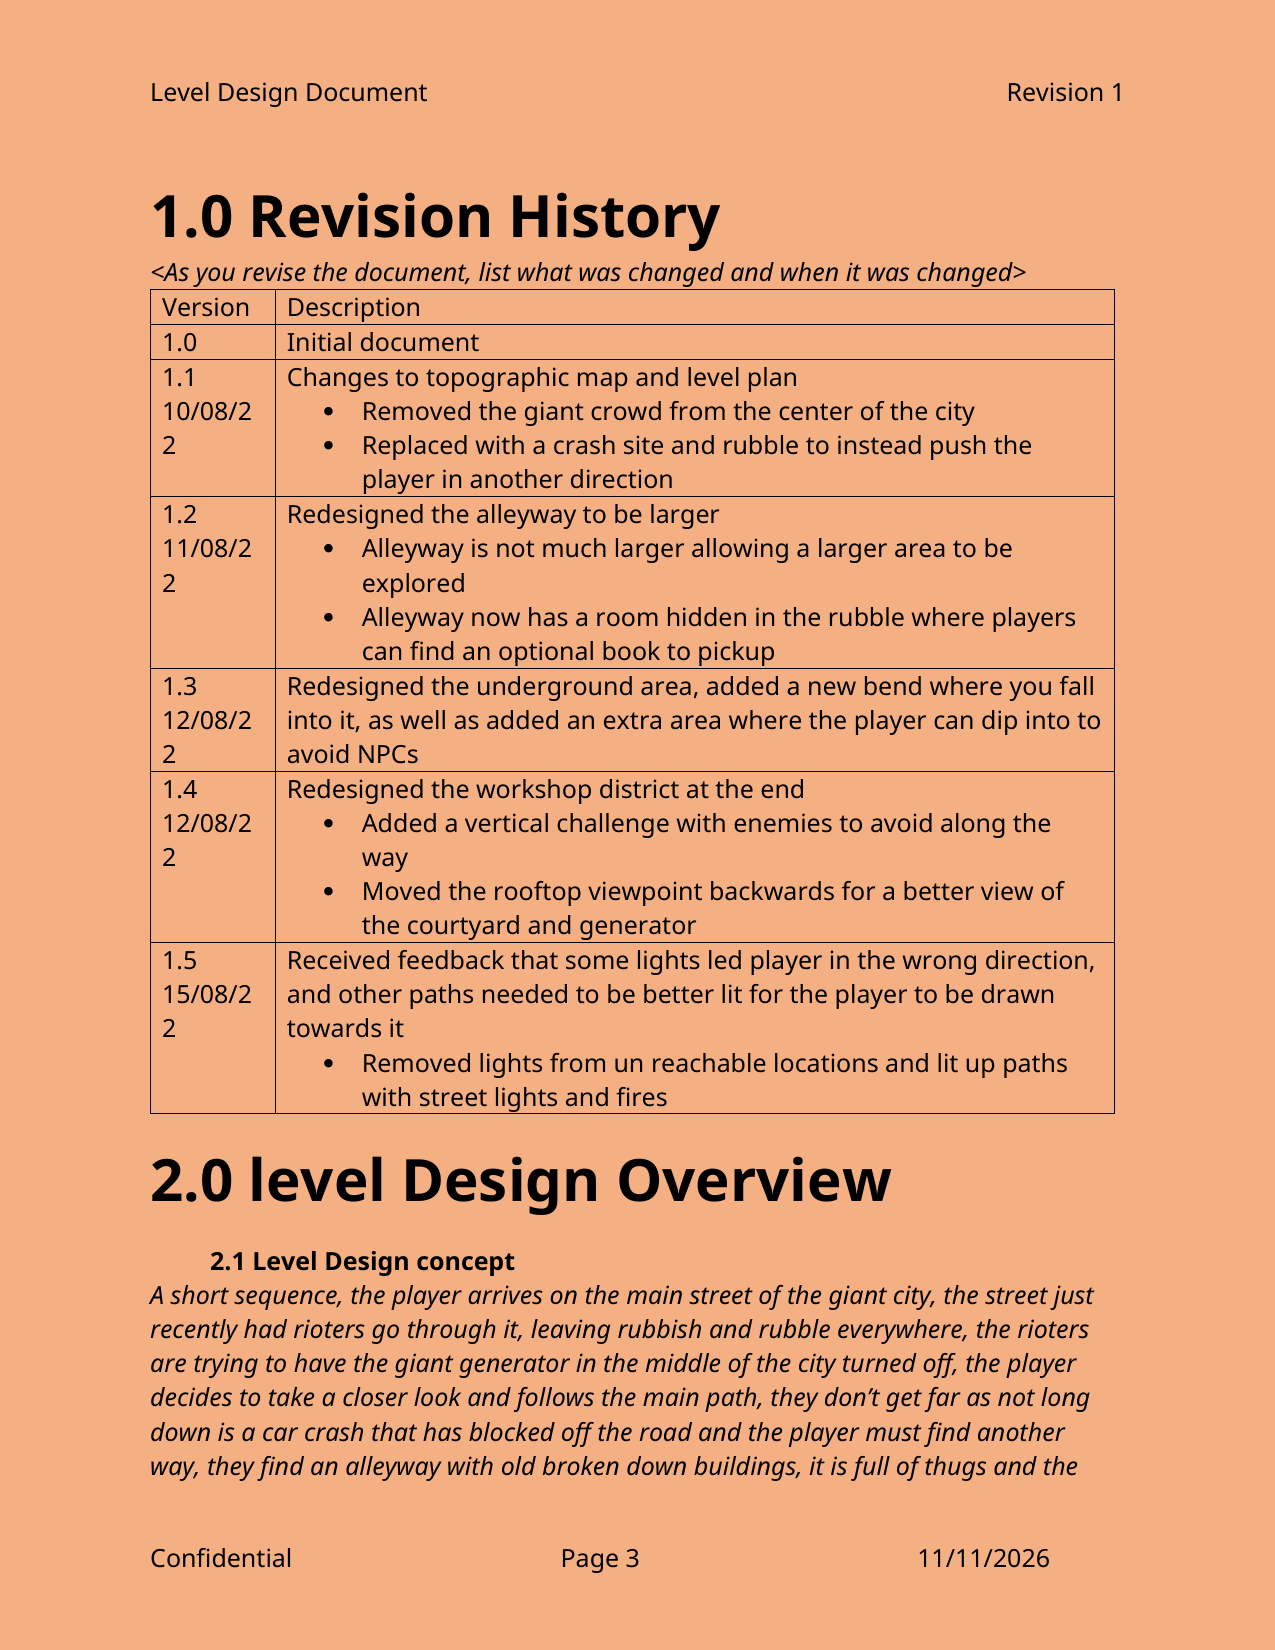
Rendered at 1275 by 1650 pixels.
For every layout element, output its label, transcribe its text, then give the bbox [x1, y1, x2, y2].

table_cell Received feedback that some lights led player in the wrong direction, and other paths needed to be better lit for the player to be drawn towards it Removed lights from un reachable locations and lit up paths with street lights and fires [276, 943, 1114, 1113]
table_cell 1.4 12/08/22 [151, 772, 275, 942]
table_cell 1.2 11/08/22 [151, 497, 275, 667]
table_cell Redesigned the workshop district at the end Added a vertical challenge with enemies to avoid along the way Moved the rooftop viewpoint backwards for a better view of the courtyard and generator [276, 772, 1114, 942]
table_cell 1.0 [151, 325, 275, 359]
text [150, 1278, 1125, 1482]
table_cell 1.3 12/08/22 [151, 669, 275, 771]
table_cell 1.5 15/08/22 [151, 943, 275, 1113]
table_cell 1.1 10/08/22 [151, 360, 275, 496]
table_cell Initial document [276, 325, 1114, 359]
text <As you revise the document, list what was changed and when it was changed> [150, 254, 1125, 288]
subtitle 2.1 Level Design concept [150, 1244, 1125, 1278]
table_cell Changes to topographic map and level plan Removed the giant crowd from the center of the city Replaced with a crash site and rubble to instead push the player in another direction [276, 360, 1114, 496]
table_cell Redesigned the alleyway to be larger Alleyway is not much larger allowing a larger area to be explored Alleyway now has a room hidden in the rubble where players can find an optional book to pickup [276, 497, 1114, 667]
subtitle 1.0 Revision History [150, 175, 1125, 254]
subtitle 2.0 level Design Overview [150, 1139, 1125, 1219]
table_cell Redesigned the underground area, added a new bend where you fall into it, as well as added an extra area where the player can dip into to avoid NPCs [276, 669, 1114, 771]
table_header Description [276, 290, 1114, 324]
table_header Version [151, 290, 275, 324]
